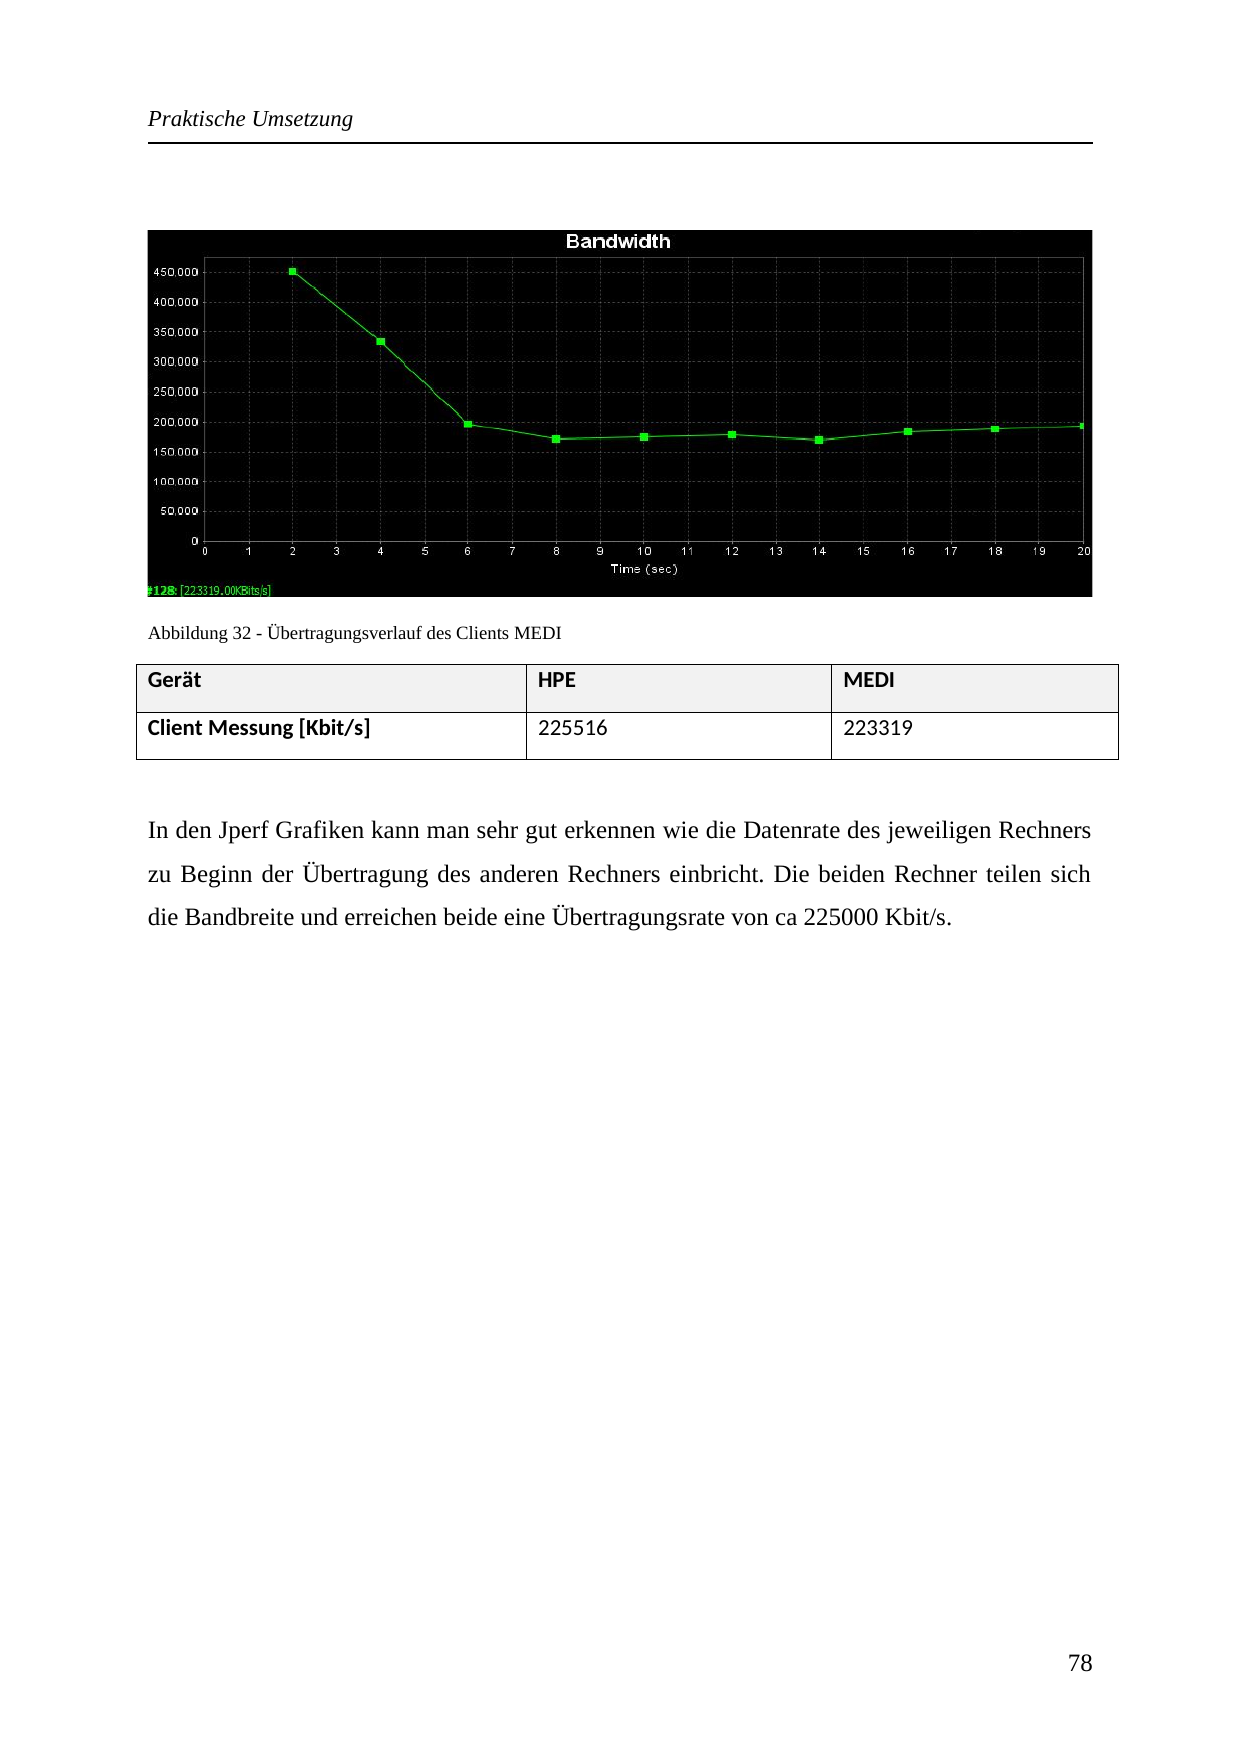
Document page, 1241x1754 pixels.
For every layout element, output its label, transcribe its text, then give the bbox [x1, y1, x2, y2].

table_cell Client Messung [Kbit/s] [137, 713, 526, 759]
table_cell 225516 [527, 713, 831, 759]
picture [147, 230, 1093, 597]
table_cell 223319 [832, 713, 1118, 759]
table_header Gerät [137, 665, 526, 712]
table_header HPE [527, 665, 831, 712]
table_header MEDI [832, 665, 1118, 712]
text Abbildung 32 - Übertragungsverlauf des Clients MEDI [148, 622, 1093, 643]
text In den Jperf Grafiken kann man sehr gut erkennen wie die Datenrate des jeweiligen Rechners zu Beginn der Übertragung des anderen Rechners einbricht. Die beiden Rechner teilen sich die Bandbreite und erreichen beide eine Übertragungsrate von ca 225000 Kbit/s. [148, 816, 1093, 931]
